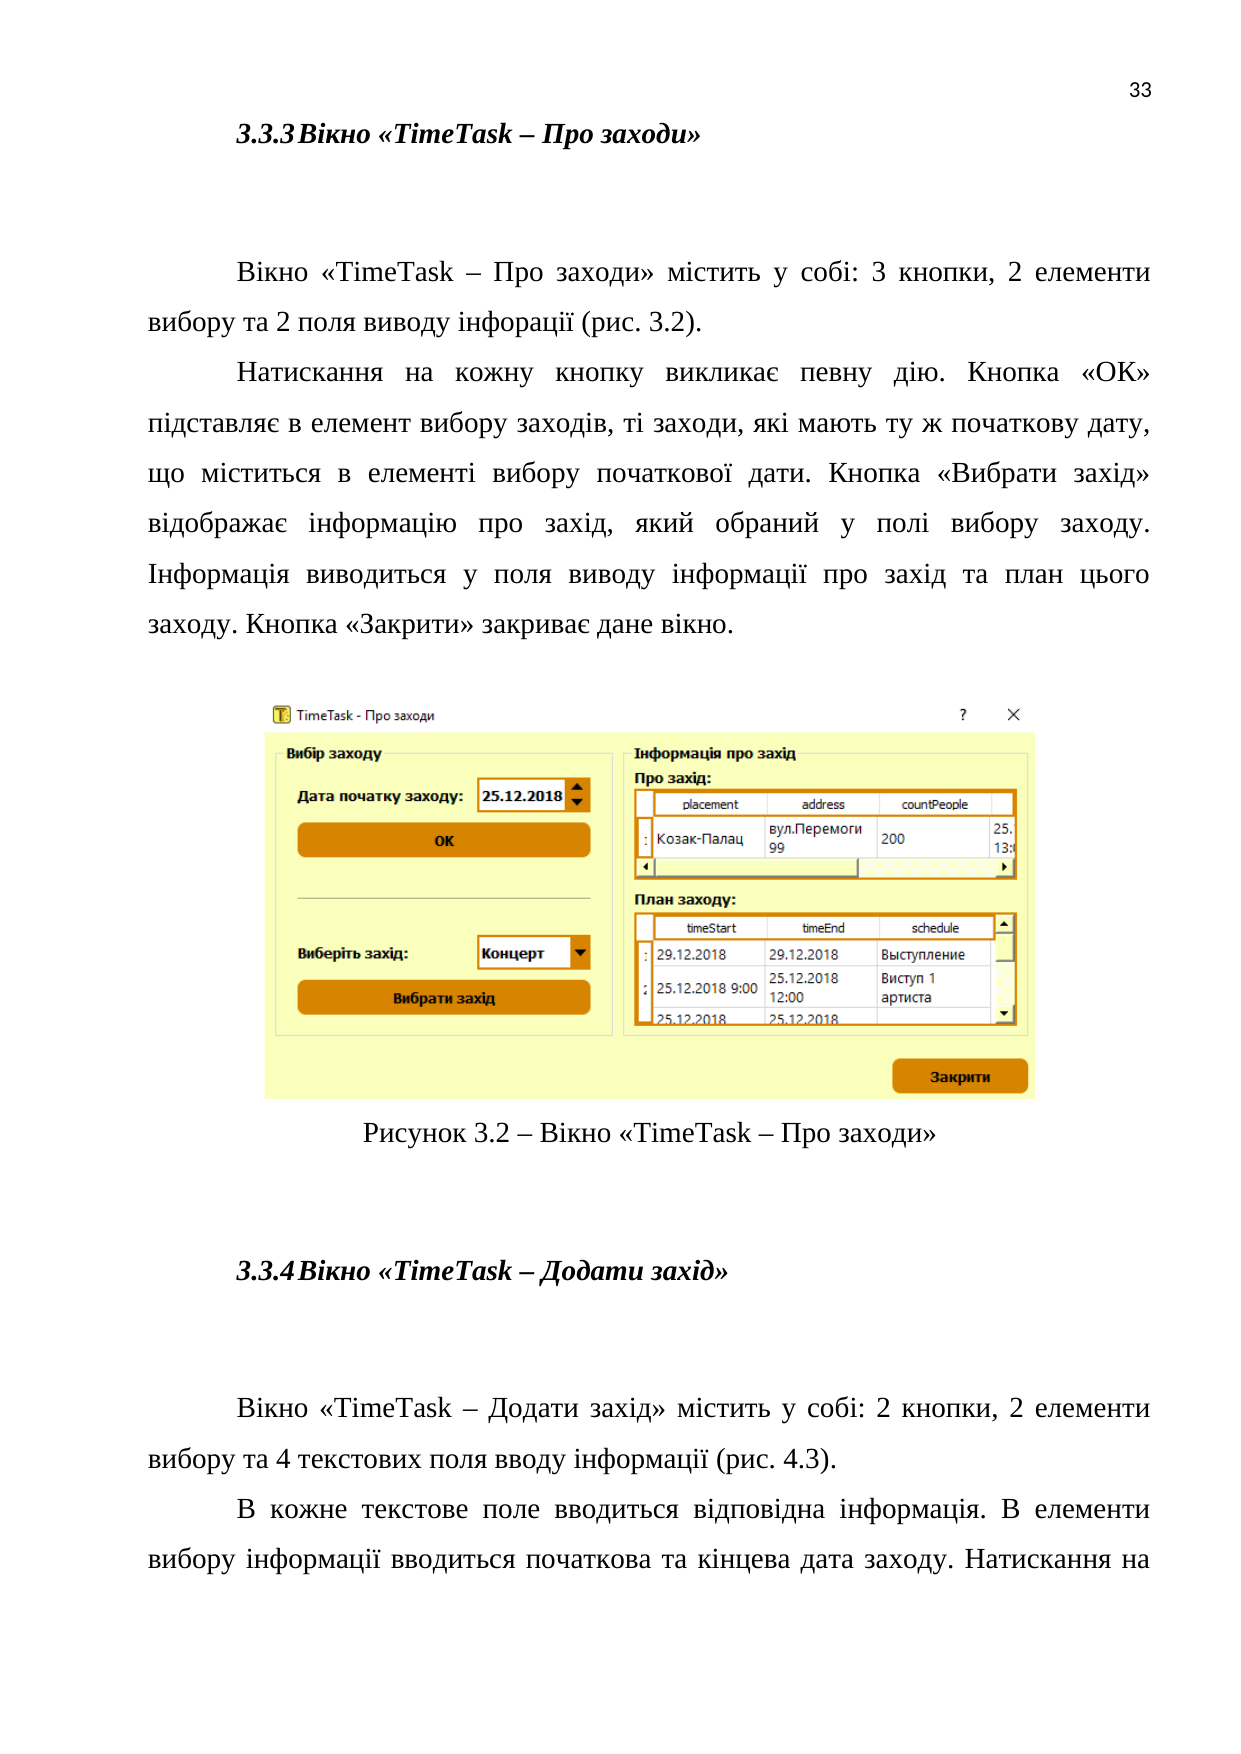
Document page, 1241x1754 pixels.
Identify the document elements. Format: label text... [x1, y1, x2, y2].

text Вікно «TimeTask – Про заходи» містить у собі: 3 кнопки, 2 елементи вибору та 2 поля виводу інфорації (рис. 3.2). [148, 254, 1152, 338]
text Вікно «TimeTask – Додати захід» містить у собі: 2 кнопки, 2 елементи вибору та 4 текстових поля вводу інформації (рис. 4.3). [148, 1391, 1152, 1474]
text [148, 1491, 1152, 1575]
text Вікно «TimeTask – Додати захід» [148, 1253, 1152, 1286]
text Рисунок 3.2 – Вікно «TimeTask – Про заходи» [148, 1115, 1152, 1148]
text Вікно «TimeTask – Про заходи» [148, 116, 1152, 150]
text Натискання на кожну кнопку викликає певну дію. Кнопка «ОК» підставляє в елемент вибору заходів, ті заходи, які мають ту ж початкову дату, що міститься в елементі вибору початкової дати. Кнопка «Вибрати захід» відображає інформацію про захід, який обраний у полі вибору заходу. Інформація виводиться у поля виводу інформації про захід та план цього заходу. Кнопка «Закрити» закриває дане вікно. [148, 354, 1152, 640]
picture [264, 700, 1035, 1099]
